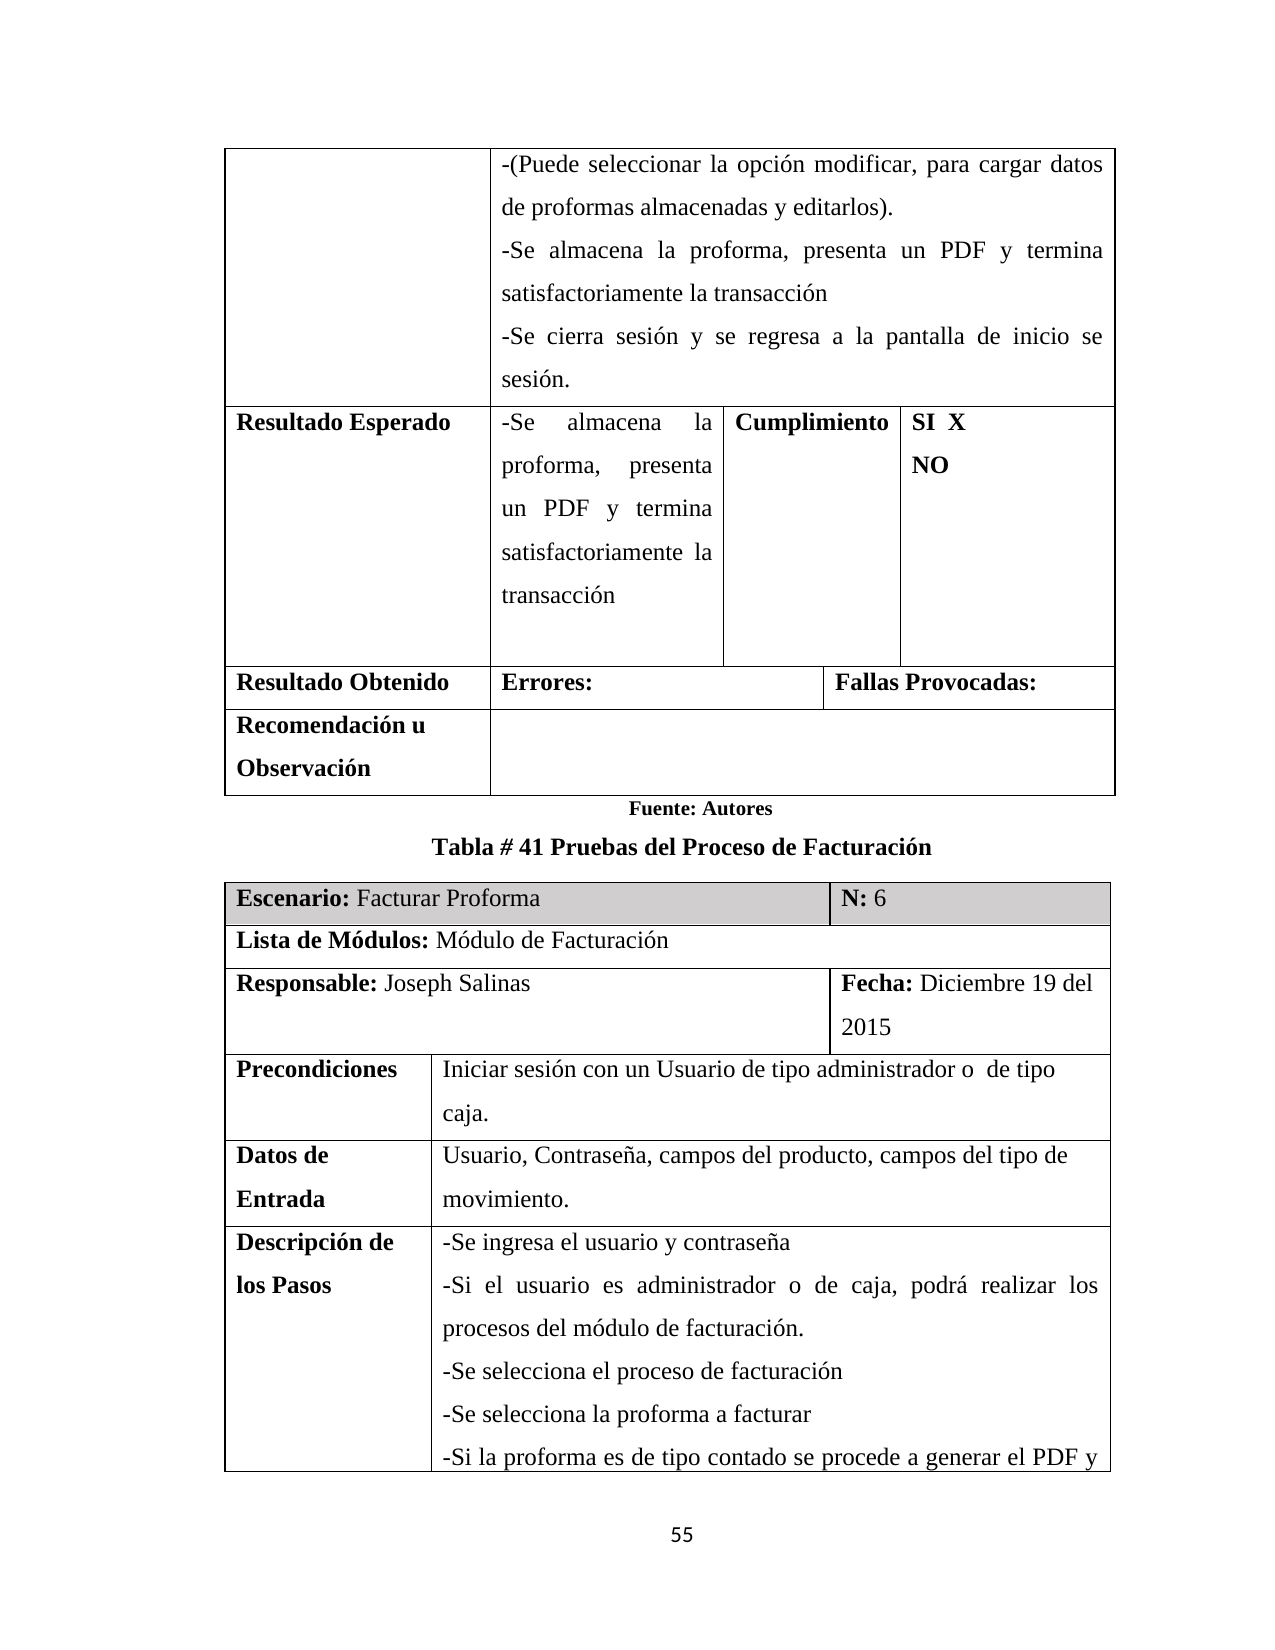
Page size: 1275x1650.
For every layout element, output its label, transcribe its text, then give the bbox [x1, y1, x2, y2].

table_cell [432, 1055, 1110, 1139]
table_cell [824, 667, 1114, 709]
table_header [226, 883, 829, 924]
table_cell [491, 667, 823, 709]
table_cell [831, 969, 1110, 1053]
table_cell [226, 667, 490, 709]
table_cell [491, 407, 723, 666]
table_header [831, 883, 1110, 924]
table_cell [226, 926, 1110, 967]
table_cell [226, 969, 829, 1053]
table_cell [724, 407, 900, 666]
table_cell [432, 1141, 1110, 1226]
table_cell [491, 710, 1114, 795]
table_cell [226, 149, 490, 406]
text Fuente: Autores [274, 796, 1127, 820]
text Tabla # 41 Pruebas del Proceso de Facturación [236, 832, 1127, 861]
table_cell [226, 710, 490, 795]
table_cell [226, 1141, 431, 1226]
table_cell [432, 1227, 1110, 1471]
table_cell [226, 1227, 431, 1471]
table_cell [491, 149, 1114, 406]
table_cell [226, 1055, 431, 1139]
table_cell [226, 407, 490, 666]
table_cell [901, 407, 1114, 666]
